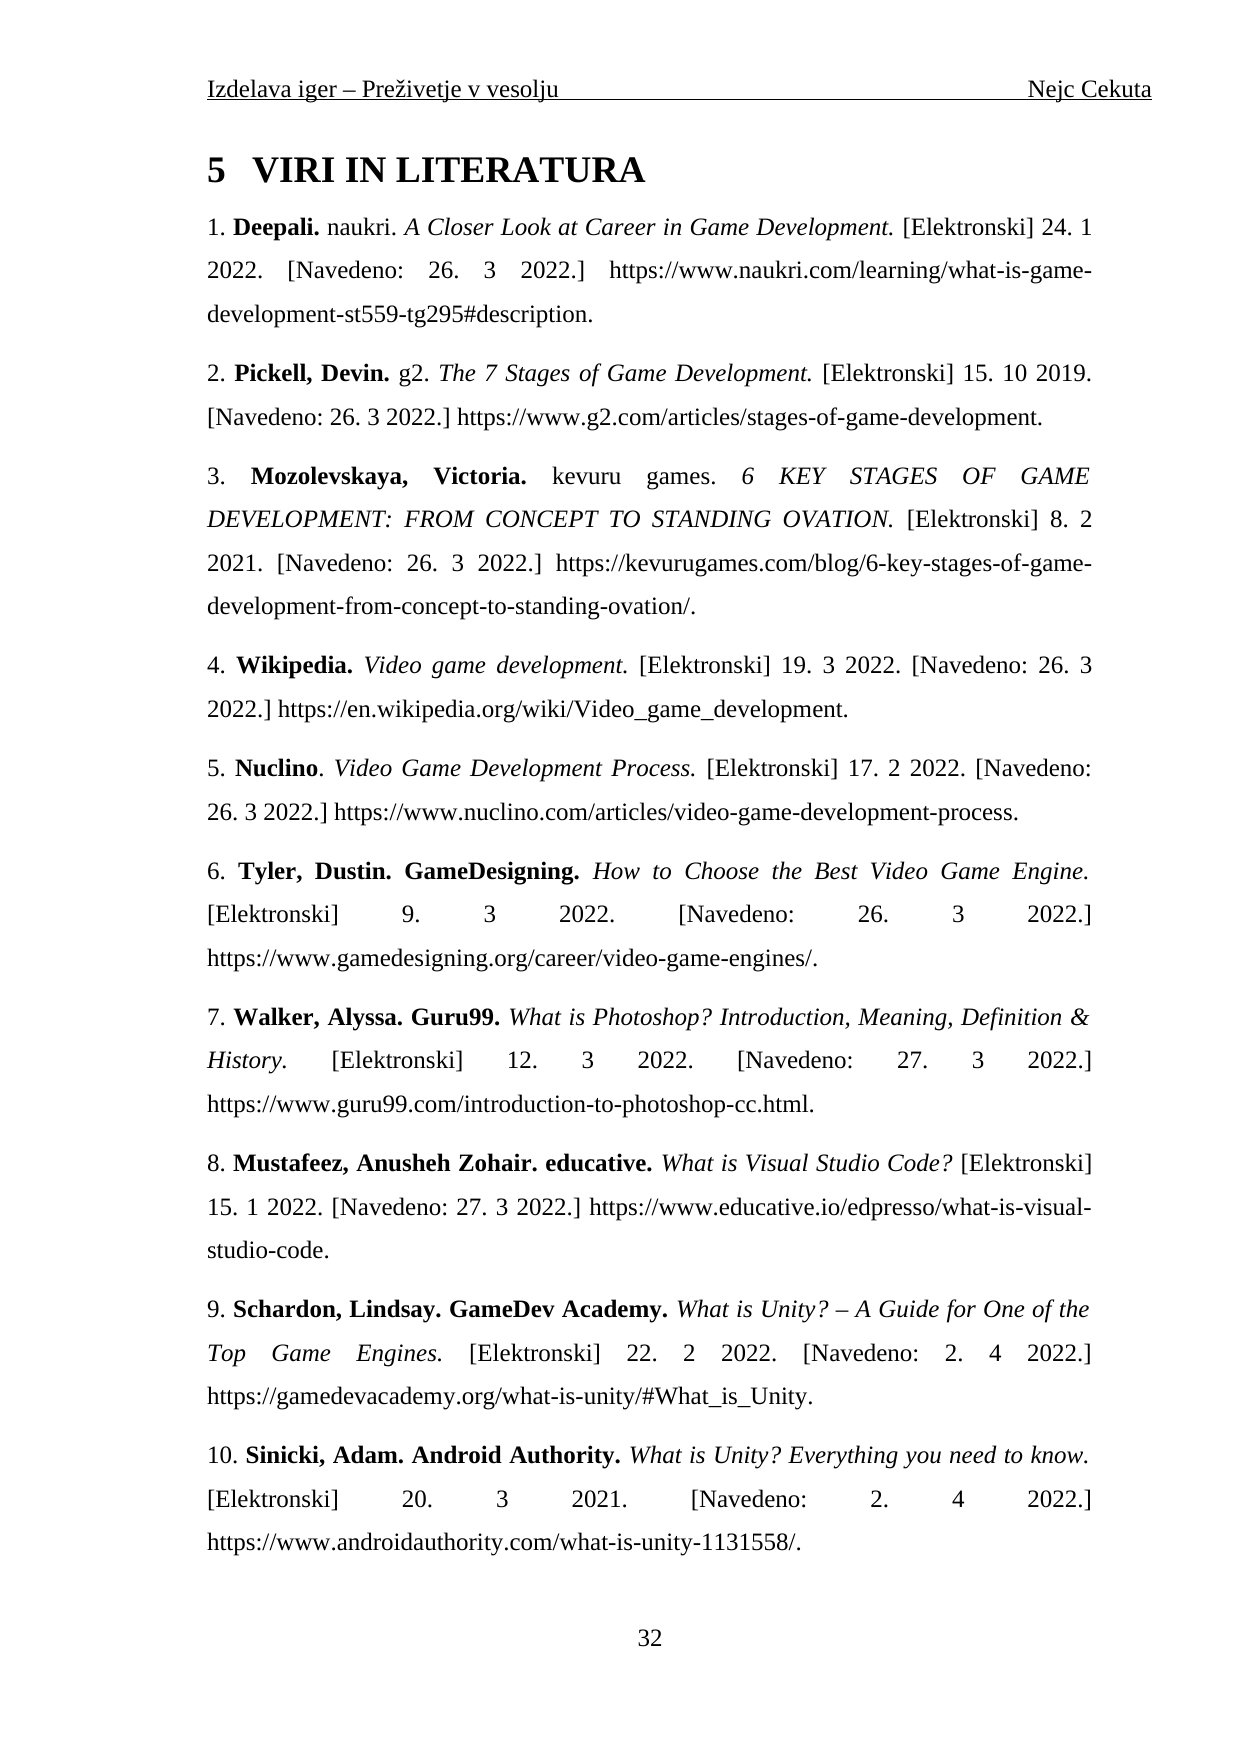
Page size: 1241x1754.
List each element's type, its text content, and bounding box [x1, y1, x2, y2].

subtitle VIRI IN LITERATURA [207, 148, 1092, 191]
text 8. Mustafeez, Anusheh Zohair. educative. What is Visual Studio Code? [Elektronski] 15. 1 2022. [Navedeno: 27. 3 2022.] https://www.educative.io/edpresso/what-is-visual-studio-code. [207, 1148, 1092, 1263]
text 10. Sinicki, Adam. Android Authority. What is Unity? Everything you need to know. [Elektronski] 20. 3 2021. [Navedeno: 2. 4 2022.] https://www.androidauthority.com/what-is-unity-1131558/. [207, 1441, 1092, 1556]
text 6. Tyler, Dustin. GameDesigning. How to Choose the Best Video Game Engine. [Elektronski] 9. 3 2022. [Navedeno: 26. 3 2022.] https://www.gamedesigning.org/career/video-game-engines/. [207, 856, 1092, 971]
text 3. Mozolevskaya, Victoria. kevuru games. 6 KEY STAGES OF GAME DEVELOPMENT: FROM CONCEPT TO STANDING OVATION. [Elektronski] 8. 2 2021. [Navedeno: 26. 3 2022.] https://kevurugames.com/blog/6-key-stages-of-game-development-from-concept-to-standing-ovation/. [207, 461, 1092, 619]
text 9. Schardon, Lindsay. GameDev Academy. What is Unity? – A Guide for One of the Top Game Engines. [Elektronski] 22. 2 2022. [Navedeno: 2. 4 2022.] https://gamedevacademy.org/what-is-unity/#What_is_Unity. [207, 1294, 1092, 1409]
text 5. Nuclino. Video Game Development Process. [Elektronski] 17. 2 2022. [Navedeno: 26. 3 2022.] https://www.nuclino.com/articles/video-game-development-process. [207, 753, 1092, 825]
text 1. Deepali. naukri. A Closer Look at Career in Game Development. [Elektronski] 24. 1 2022. [Navedeno: 26. 3 2022.] https://www.naukri.com/learning/what-is-game-development-st559-tg295#description. [207, 212, 1092, 327]
text 4. Wikipedia. Video game development. [Elektronski] 19. 3 2022. [Navedeno: 26. 3 2022.] https://en.wikipedia.org/wiki/Video_game_development. [207, 651, 1092, 722]
text 2. Pickell, Devin. g2. The 7 Stages of Game Development. [Elektronski] 15. 10 2019. [Navedeno: 26. 3 2022.] https://www.g2.com/articles/stages-of-game-development. [207, 358, 1092, 430]
text 7. Walker, Alyssa. Guru99. What is Photoshop? Introduction, Meaning, Definition & History. [Elektronski] 12. 3 2022. [Navedeno: 27. 3 2022.] https://www.guru99.com/introduction-to-photoshop-cc.html. [207, 1002, 1092, 1117]
